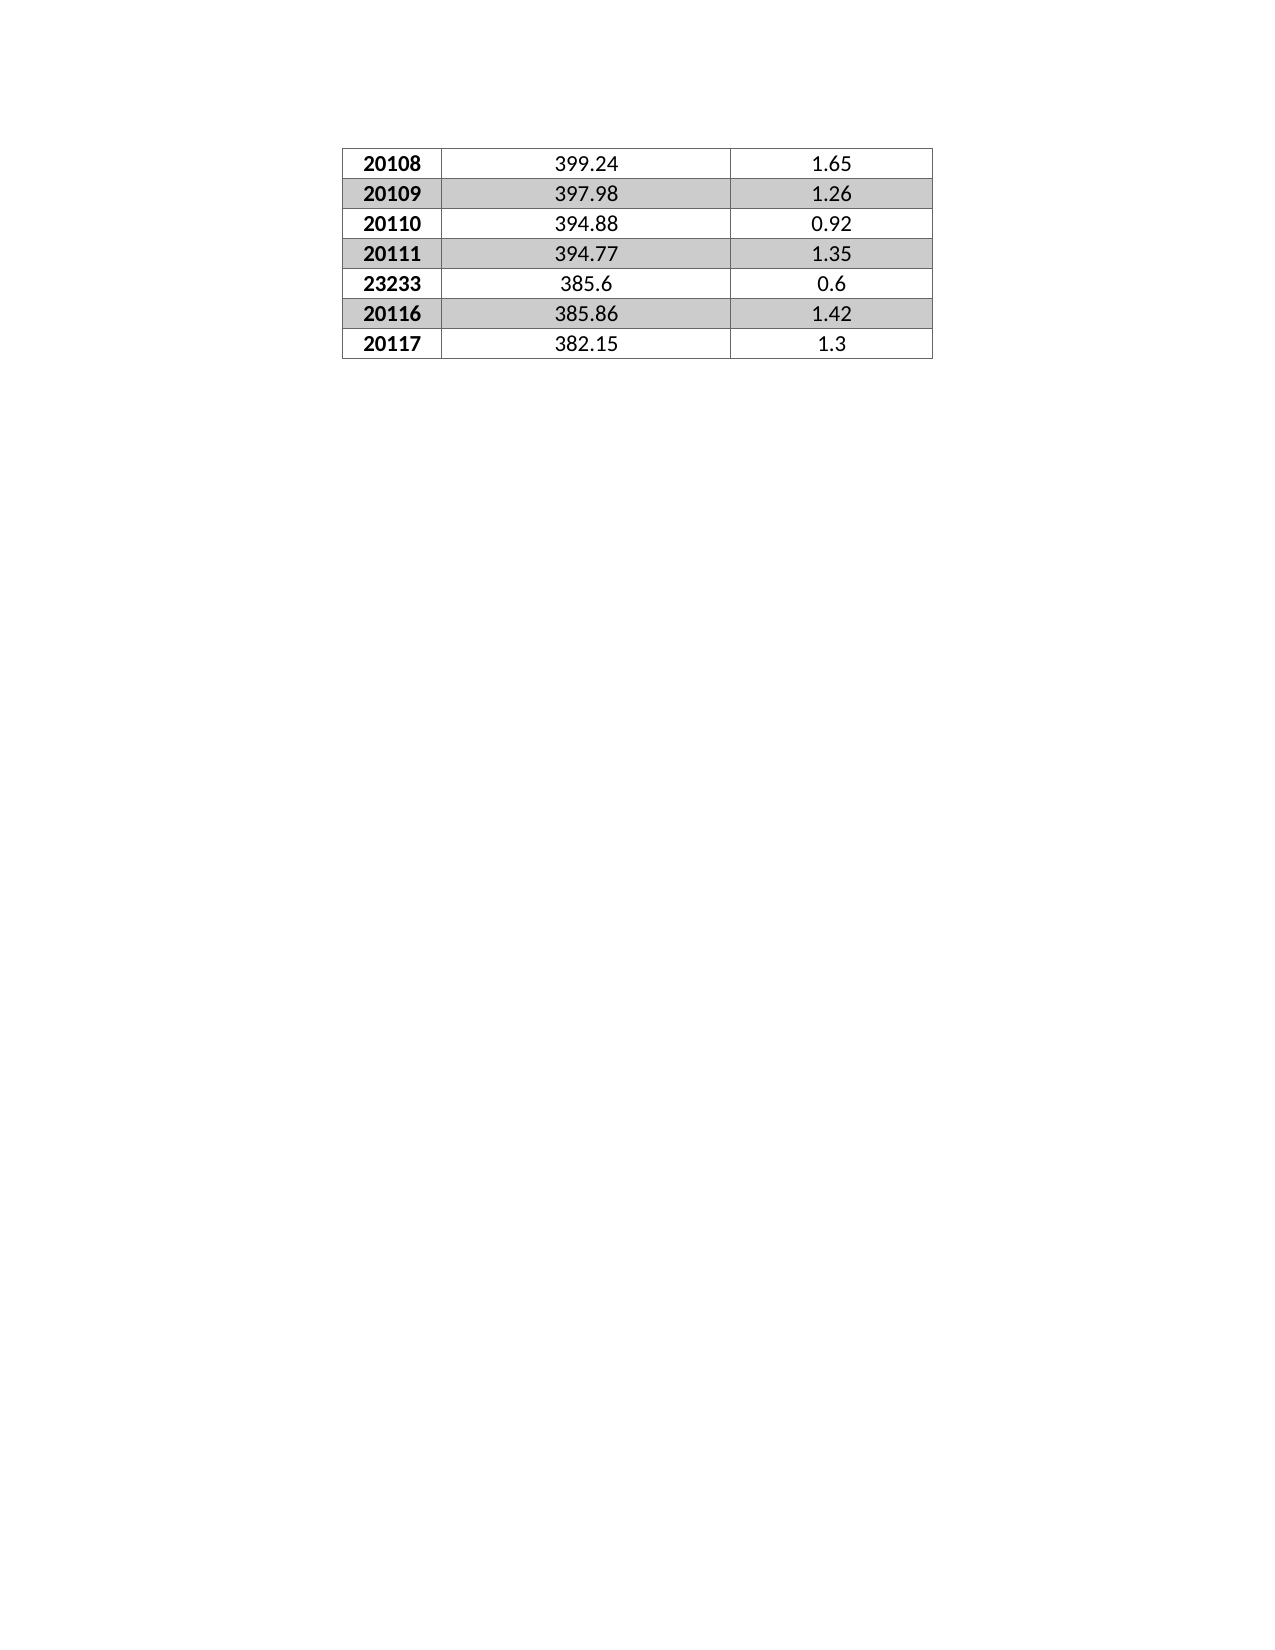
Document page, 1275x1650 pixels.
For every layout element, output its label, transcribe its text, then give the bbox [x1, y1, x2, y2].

table_cell 1.26 [731, 179, 932, 208]
table_cell 0.6 [731, 269, 932, 298]
table_cell 394.77 [442, 239, 730, 268]
table_cell 382.15 [442, 329, 730, 358]
table_cell 385.6 [442, 269, 730, 298]
table_cell 23233 [343, 269, 441, 298]
table_cell 20117 [343, 329, 441, 358]
table_cell 397.98 [442, 179, 730, 208]
table_cell 20110 [343, 209, 441, 238]
table_cell 20109 [343, 179, 441, 208]
table_cell 1.65 [731, 149, 932, 178]
table_cell 20116 [343, 299, 441, 328]
table_cell 399.24 [442, 149, 730, 178]
table_cell 1.42 [731, 299, 932, 328]
table_cell 20108 [343, 149, 441, 178]
table_cell 385.86 [442, 299, 730, 328]
table_cell 394.88 [442, 209, 730, 238]
table_cell 0.92 [731, 209, 932, 238]
table_cell 1.3 [731, 329, 932, 358]
table_cell 1.35 [731, 239, 932, 268]
table_cell 20111 [343, 239, 441, 268]
